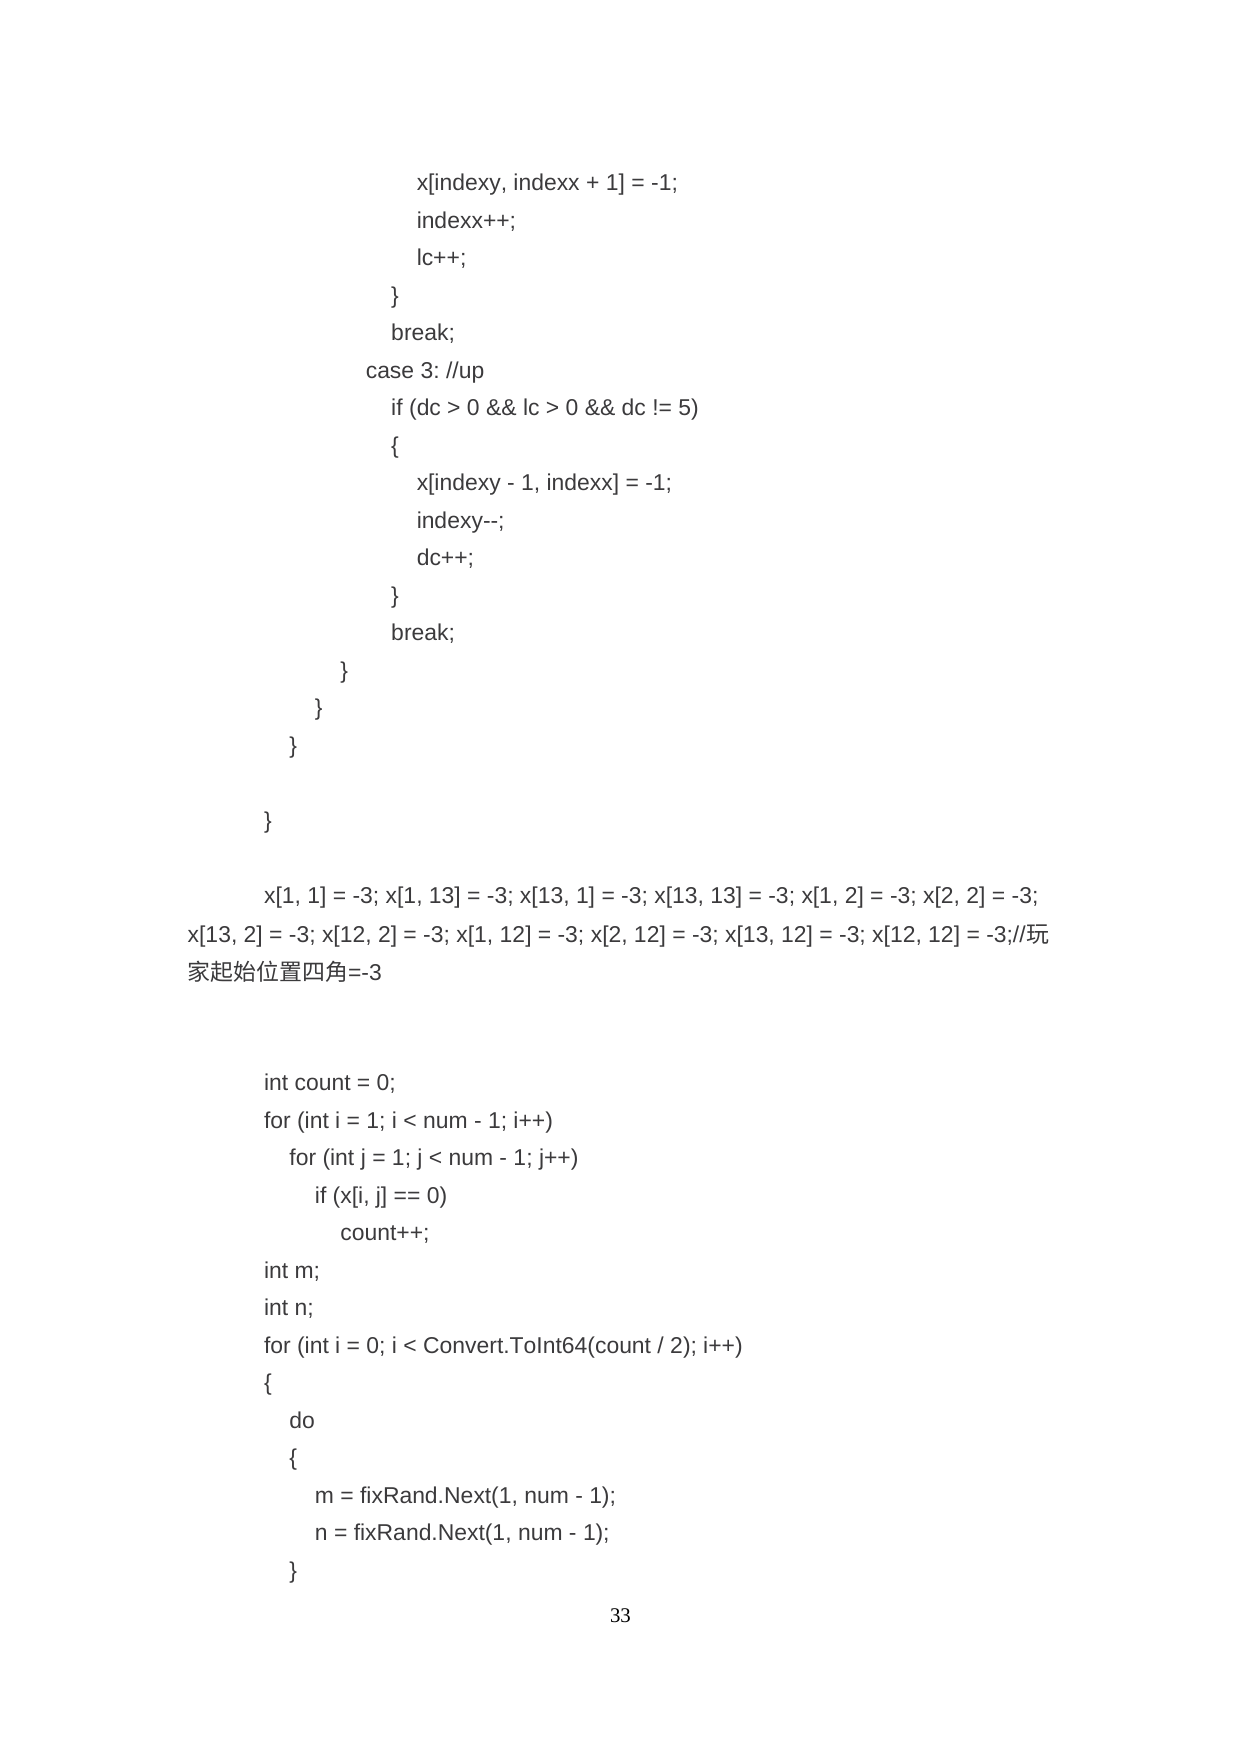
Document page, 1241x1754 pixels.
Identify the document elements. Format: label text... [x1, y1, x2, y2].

text dc++; [187, 539, 1053, 576]
text } [187, 576, 1053, 614]
text count++; [187, 1214, 1053, 1251]
text } [187, 651, 1053, 689]
text m = fixRand.Next(1, num - 1); [187, 1476, 1053, 1514]
text { [187, 1364, 1053, 1401]
text } [187, 801, 1053, 839]
text lc++; [187, 239, 1053, 276]
text } [187, 276, 1053, 314]
text int m; [187, 1251, 1053, 1289]
text for (int j = 1; j < num - 1; j++) [187, 1139, 1053, 1176]
text indexx++; [187, 201, 1053, 239]
text for (int i = 0; i < Convert.ToInt64(count / 2); i++) [187, 1326, 1053, 1364]
text for (int i = 1; i < num - 1; i++) [187, 1101, 1053, 1139]
text x[indexy, indexx + 1] = -1; [187, 164, 1053, 201]
text break; [187, 614, 1053, 651]
text { [187, 1439, 1053, 1476]
text } [187, 689, 1053, 726]
text } [187, 726, 1053, 764]
text n = fixRand.Next(1, num - 1); [187, 1514, 1053, 1551]
text do [187, 1401, 1053, 1439]
text x[indexy - 1, indexx] = -1; [187, 464, 1053, 501]
text indexy--; [187, 501, 1053, 539]
text { [187, 426, 1053, 464]
text if (x[i, j] == 0) [187, 1176, 1053, 1214]
text break; [187, 314, 1053, 351]
text x[1, 1] = -3; x[1, 13] = -3; x[13, 1] = -3; x[13, 13] = -3; x[1, 2] = -3; x[2, 2] = -3; x[13, 2] = -3; x[12, 2] = -3; x[1, 12] = -3; x[2, 12] = -3; x[13, 12] = -3; x[12, 12] = -3;//玩家起始位置四角=-3 [187, 876, 1053, 989]
text int count = 0; [187, 1064, 1053, 1101]
text if (dc > 0 && lc > 0 && dc != 5) [187, 389, 1053, 426]
text int n; [187, 1289, 1053, 1326]
text } [187, 1551, 1053, 1589]
text case 3: //up [187, 351, 1053, 389]
